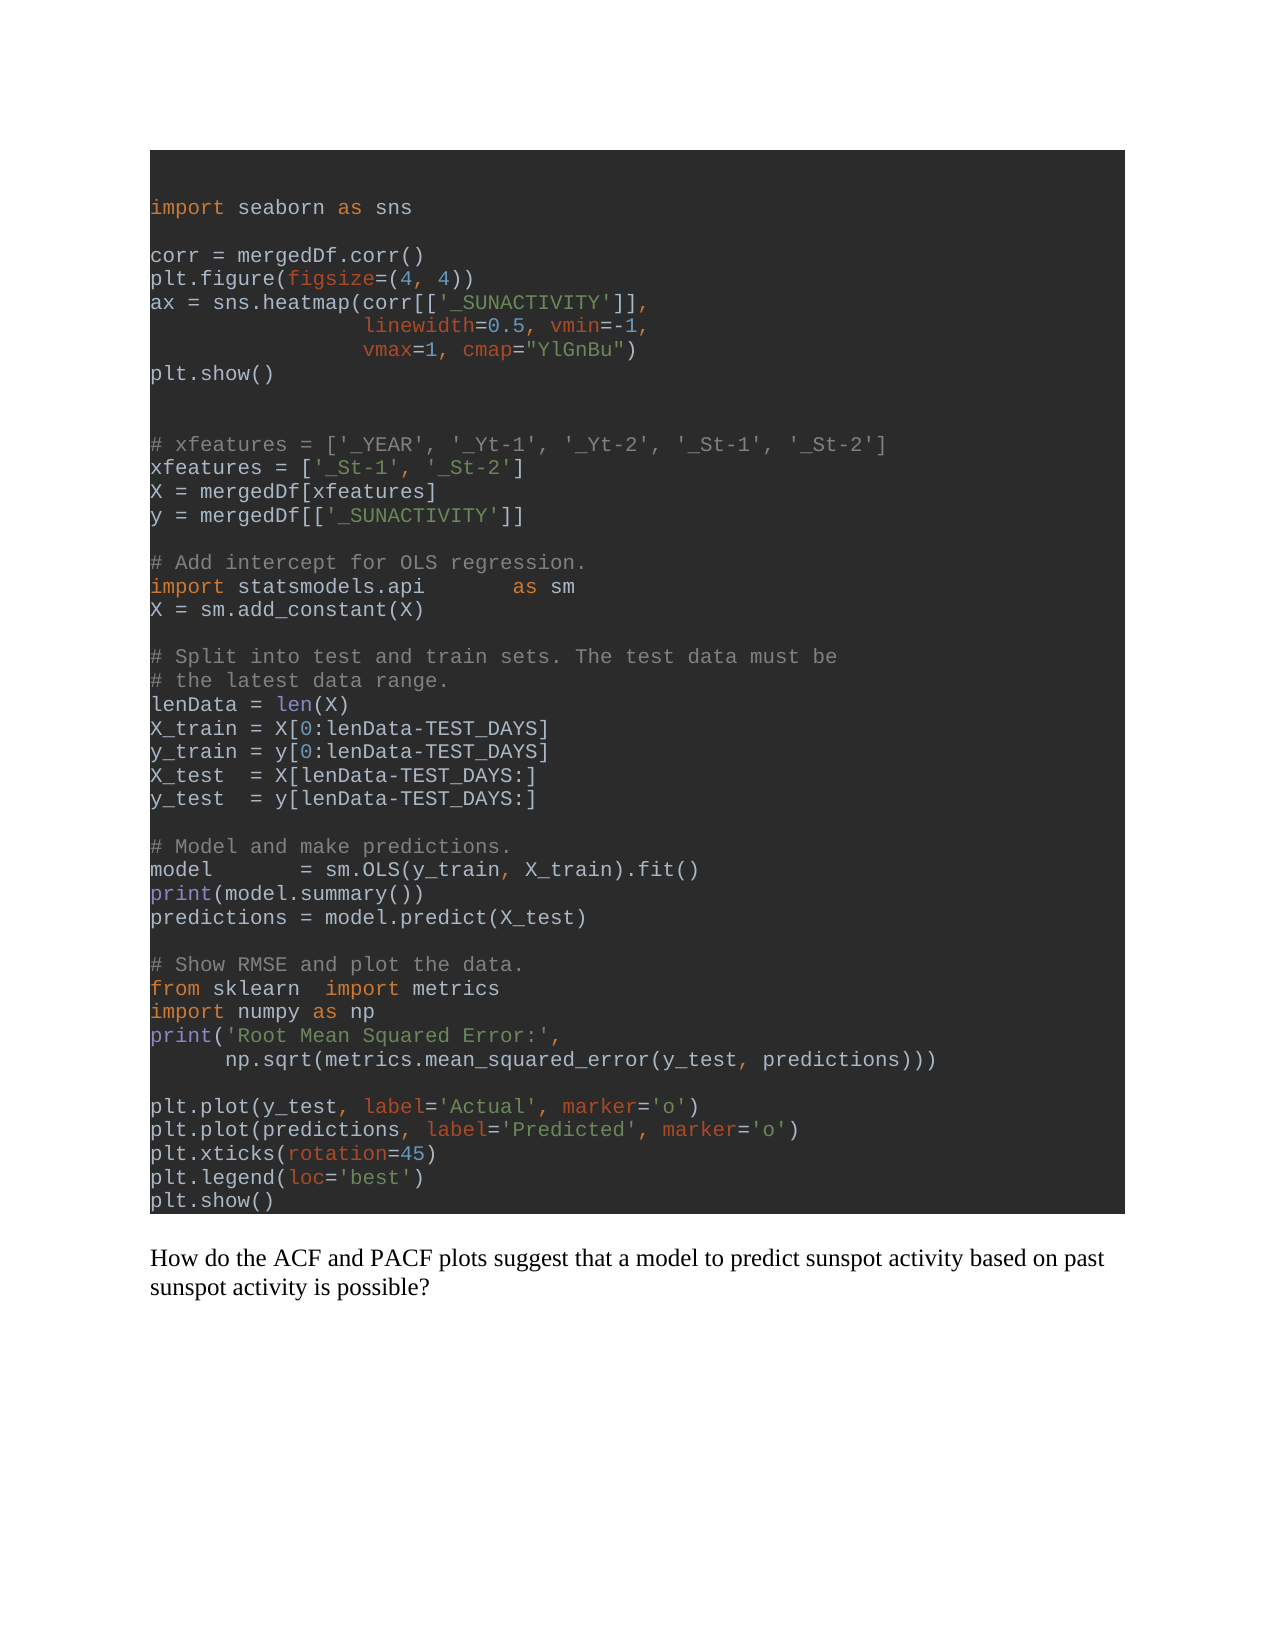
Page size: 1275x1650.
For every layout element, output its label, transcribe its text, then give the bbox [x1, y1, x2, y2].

text How do the ACF and PACF plots suggest that a model to predict sunspot activity based on past sunspot activity is possible? [150, 1243, 1125, 1300]
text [150, 150, 1125, 1214]
